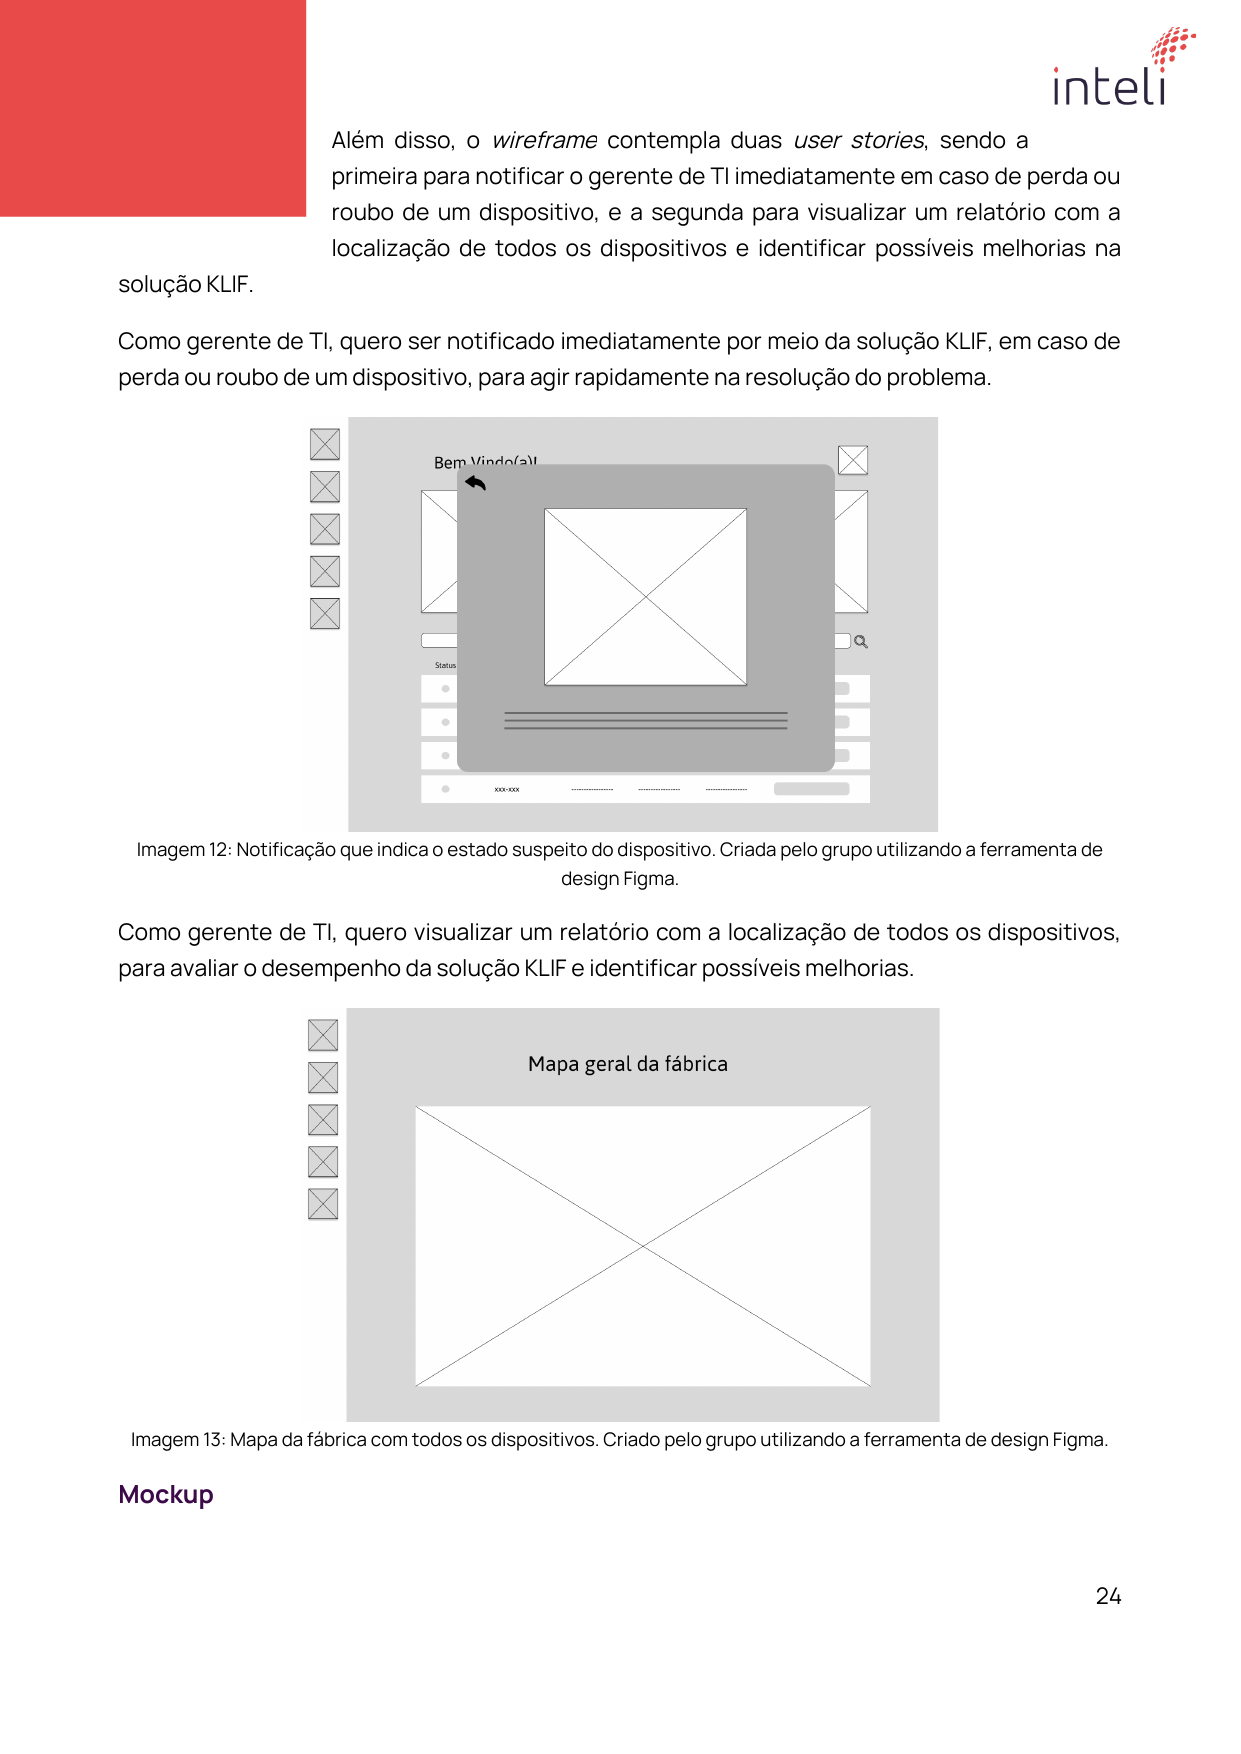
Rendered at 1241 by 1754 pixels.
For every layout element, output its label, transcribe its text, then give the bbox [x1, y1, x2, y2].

text Imagem 12: Notificação que indica o estado suspeito do dispositivo. Criada pelo grupo utilizando a ferramenta de design Figma. [118, 836, 1122, 891]
picture [0, 0, 307, 217]
picture [302, 417, 939, 832]
text Mockup [118, 1477, 1122, 1511]
text Como gerente de TI, quero visualizar um relatório com a localização de todos os dispositivos, para avaliar o desempenho da solução KLIF e identificar possíveis melhorias. [118, 916, 1122, 983]
picture [1054, 27, 1197, 105]
text Imagem 13: Mapa da fábrica com todos os dispositivos. Criado pelo grupo utilizando a ferramenta de design Figma. [118, 1427, 1122, 1452]
text Além disso, o wireframe contempla duas user stories, sendo a primeira para notificar o gerente de TI imediatamente em caso de perda ou roubo de um dispositivo, e a segunda para visualizar um relatório com a localização de todos os dispositivos e identificar possíveis melhorias na solução KLIF. [118, 124, 1122, 299]
text Como gerente de TI, quero ser notificado imediatamente por meio da solução KLIF, em caso de perda ou roubo de um dispositivo, para agir rapidamente na resolução do problema. [118, 325, 1122, 392]
picture [300, 1008, 940, 1422]
